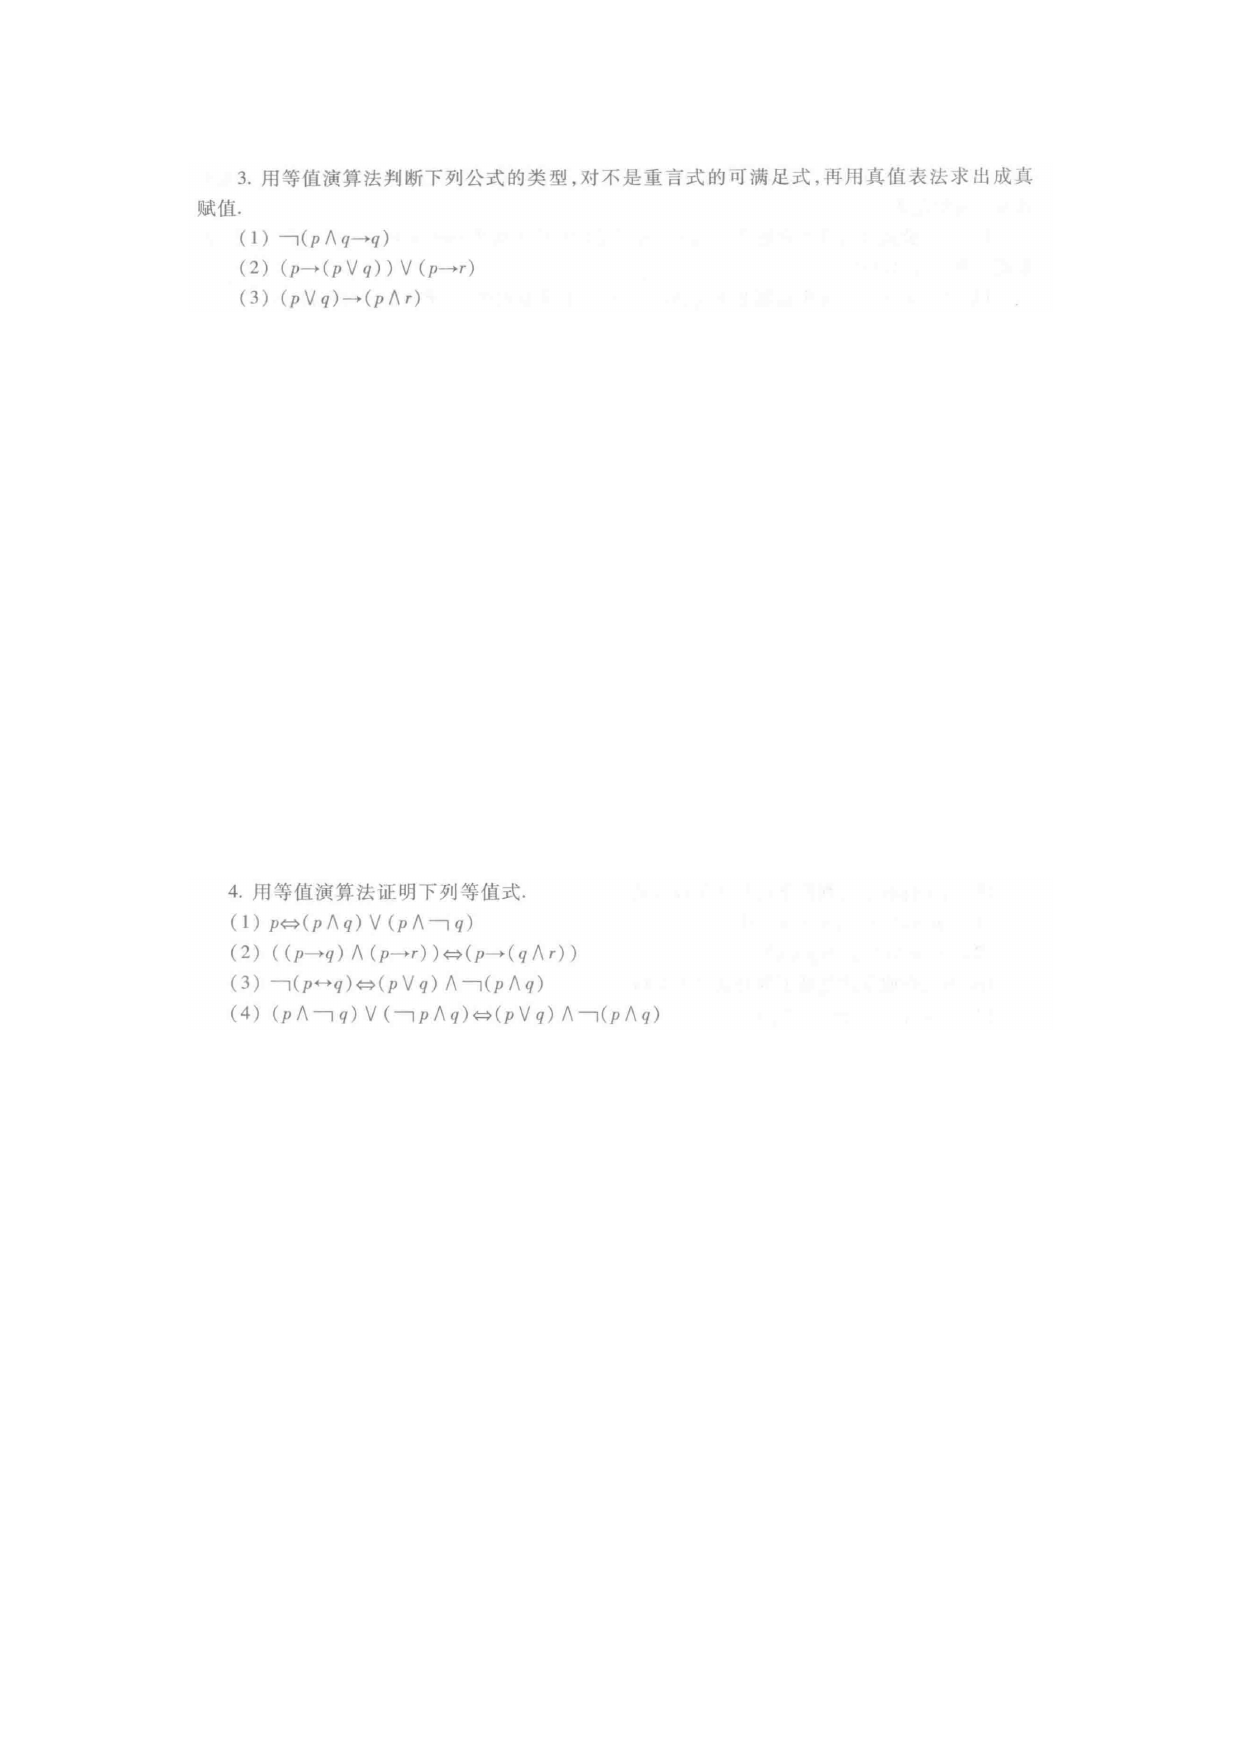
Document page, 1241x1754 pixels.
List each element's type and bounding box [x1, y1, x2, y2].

picture [187, 162, 1053, 312]
picture [187, 877, 1053, 1030]
